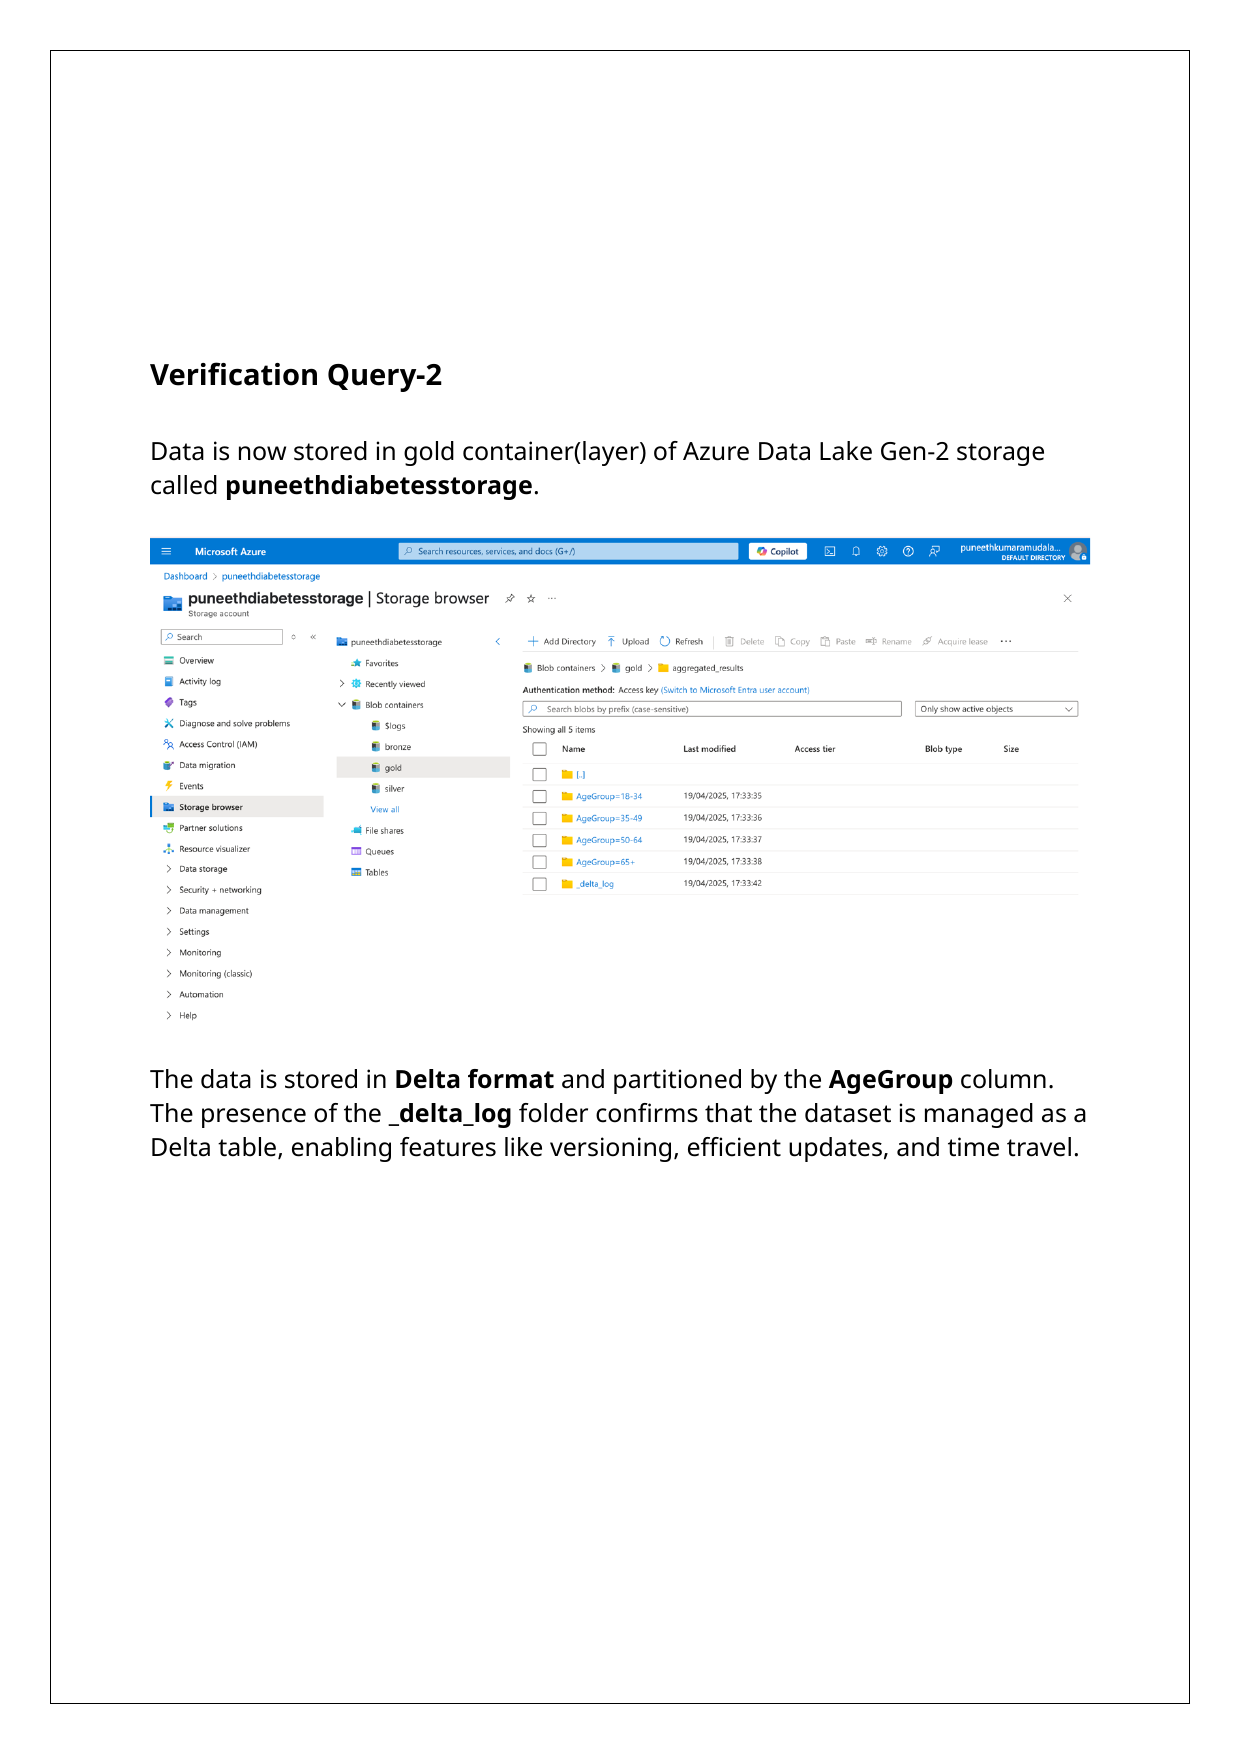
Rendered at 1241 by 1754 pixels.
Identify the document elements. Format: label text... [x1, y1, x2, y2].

text Data is now stored in gold container(layer) of Azure Data Lake Gen-2 storage called puneethdiabetesstorage. [150, 434, 1090, 502]
picture [150, 536, 1091, 1028]
text The data is stored in Delta format and partitioned by the AgeGroup column. The presence of the _delta_log folder confirms that the dataset is managed as a Delta table, enabling features like versioning, efficient updates, and time travel. [150, 1062, 1090, 1164]
text Verification Query-2 [150, 354, 1090, 394]
